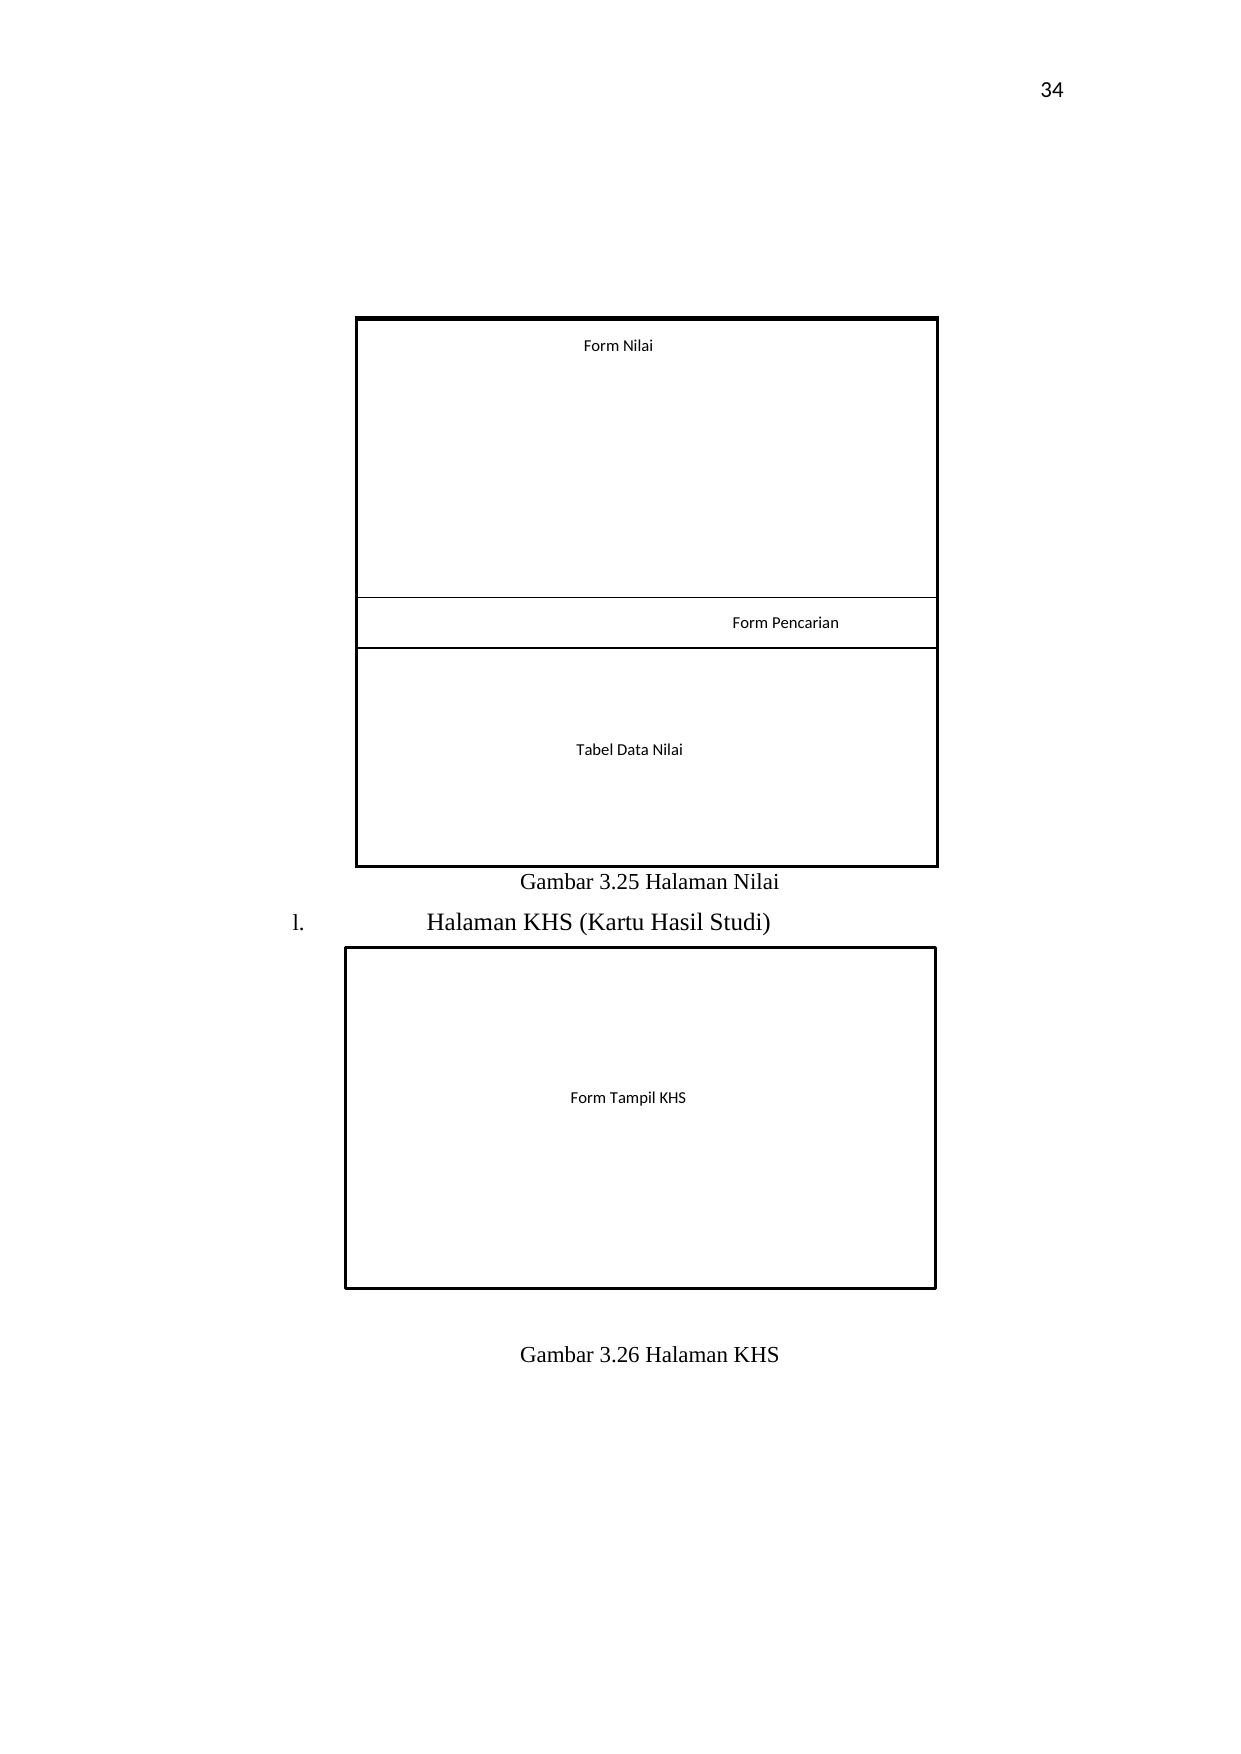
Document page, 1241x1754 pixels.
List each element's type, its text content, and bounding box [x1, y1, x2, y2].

table_cell [358, 649, 936, 865]
text Gambar 3.26 Halaman KHS [236, 1341, 779, 1368]
picture [689, 607, 883, 645]
picture [531, 1083, 725, 1142]
picture [533, 734, 727, 794]
table_header [358, 321, 936, 596]
picture [522, 330, 716, 391]
table_cell [358, 598, 936, 647]
list Halaman KHS (Kartu Hasil Studi) [292, 907, 1057, 936]
text Gambar 3.25 Halaman Nilai [236, 868, 779, 894]
